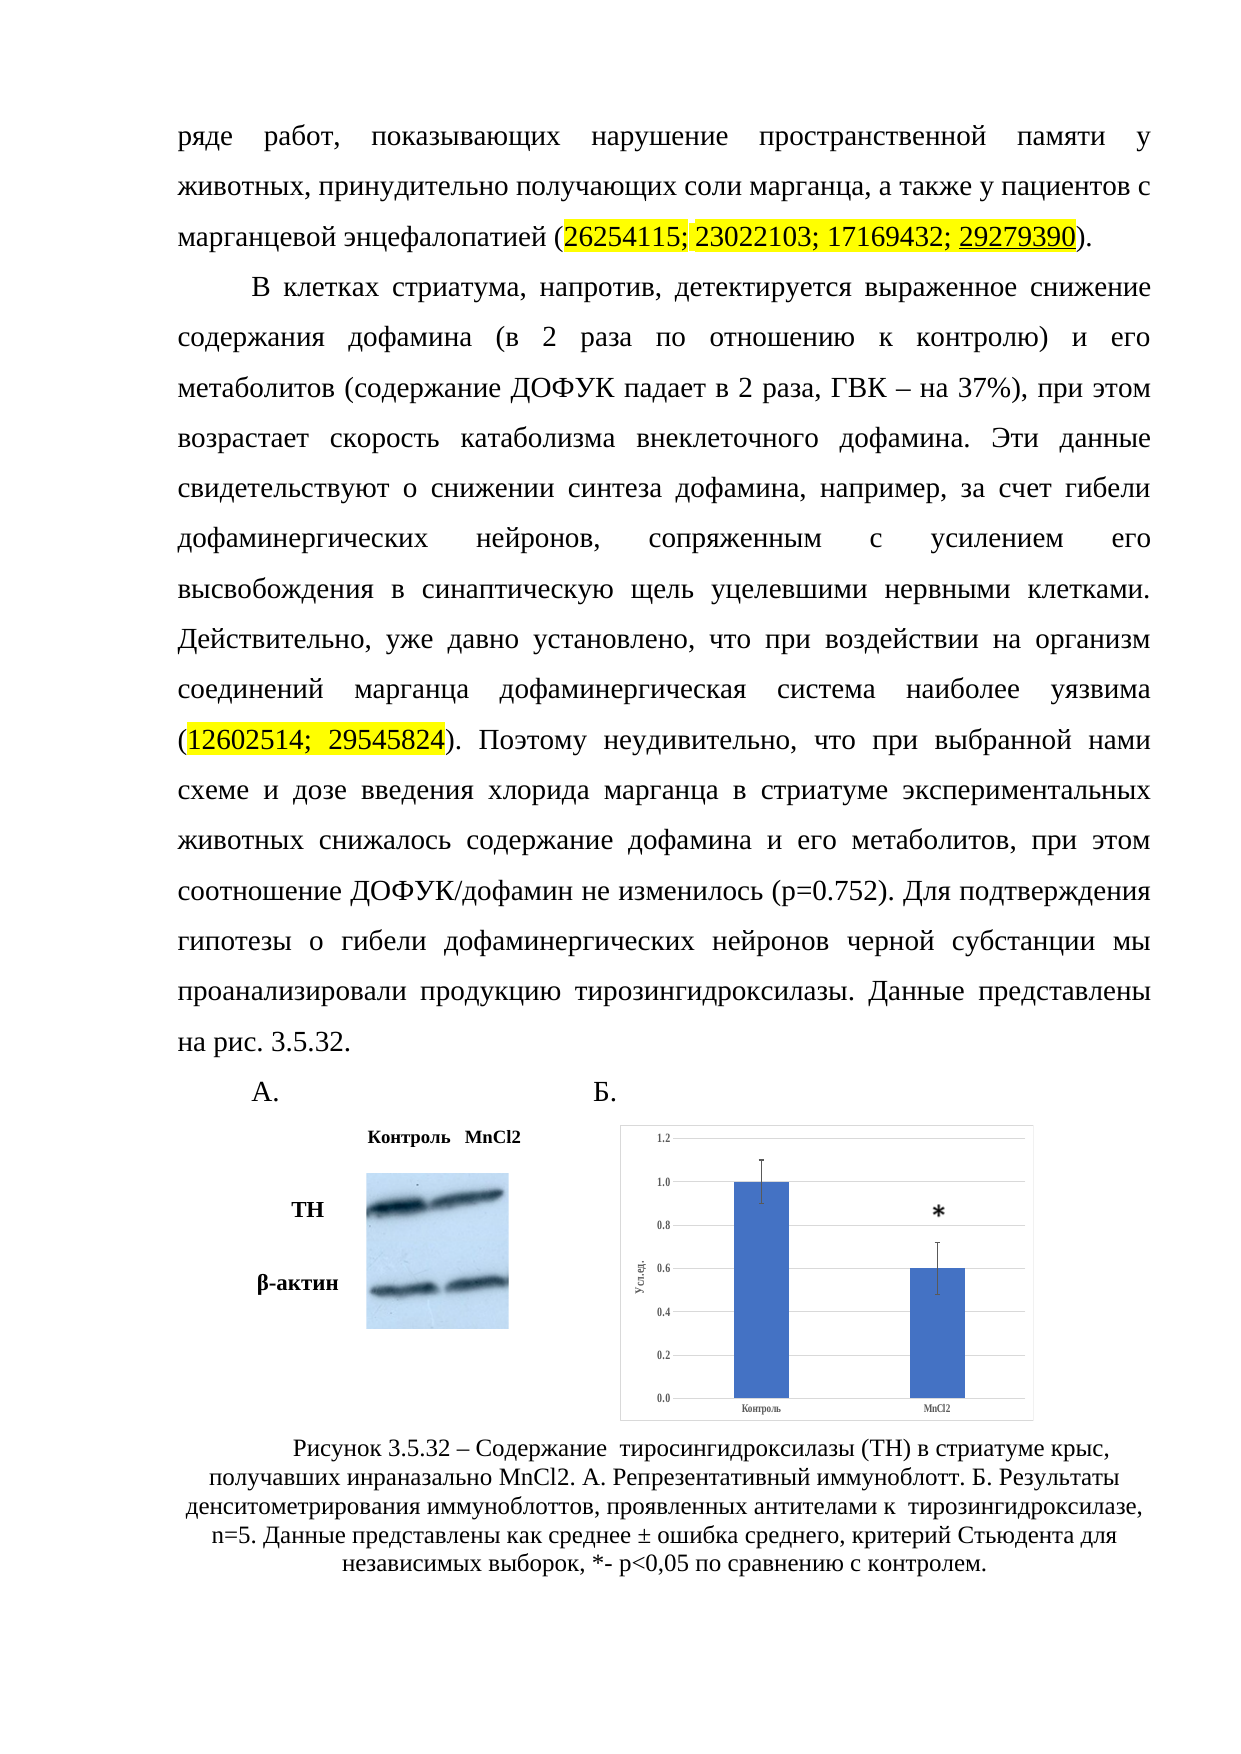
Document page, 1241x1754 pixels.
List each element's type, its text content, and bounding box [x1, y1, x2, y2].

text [177, 118, 1152, 252]
text Рисунок 3.5.32 – Содержание тиросингидроксилазы (ТН) в стриатуме крыс, получавших инраназально MnCl2. А. Репрезентативный иммуноблотт. Б. Результаты денситометрирования иммуноблоттов, проявленных антителами к тирозингидроксилазе, n=5. Данные представлены как среднее ± ошибка среднего, критерий Стьюдента для независимых выборок, *- р<0,05 по сравнению с контролем. [177, 1433, 1152, 1577]
picture [364, 1173, 508, 1327]
text В клетках стриатума, напротив, детектируется выраженное снижение содержания дофамина (в 2 раза по отношению к контролю) и его метаболитов (содержание ДОФУК падает в 2 раза, ГВК – на 37%), при этом возрастает скорость катаболизма внеклеточного дофамина. Эти данные свидетельствуют о снижении синтеза дофамина, например, за счет гибели дофаминергических нейронов, сопряженным с усилением его высвобождения в синаптическую щель уцелевшими нервными клетками. Действительно, уже давно установлено, что при воздействии на организм соединений марганца дофаминергическая система наиболее уязвима (12602514; 29545824). Поэтому неудивительно, что при выбранной нами схеме и дозе введения хлорида марганца в стриатуме экспериментальных животных снижалось содержание дофамина и его метаболитов, при этом соотношение ДОФУК/дофамин не изменилось (p=0.752). Для подтверждения гипотезы о гибели дофаминергических нейронов черной субстанции мы проанализировали продукцию тирозингидроксилазы. Данные представлены на рис. 3.5.32. [177, 269, 1152, 1057]
picture [910, 1186, 967, 1257]
text А. Б. [177, 1074, 1152, 1108]
